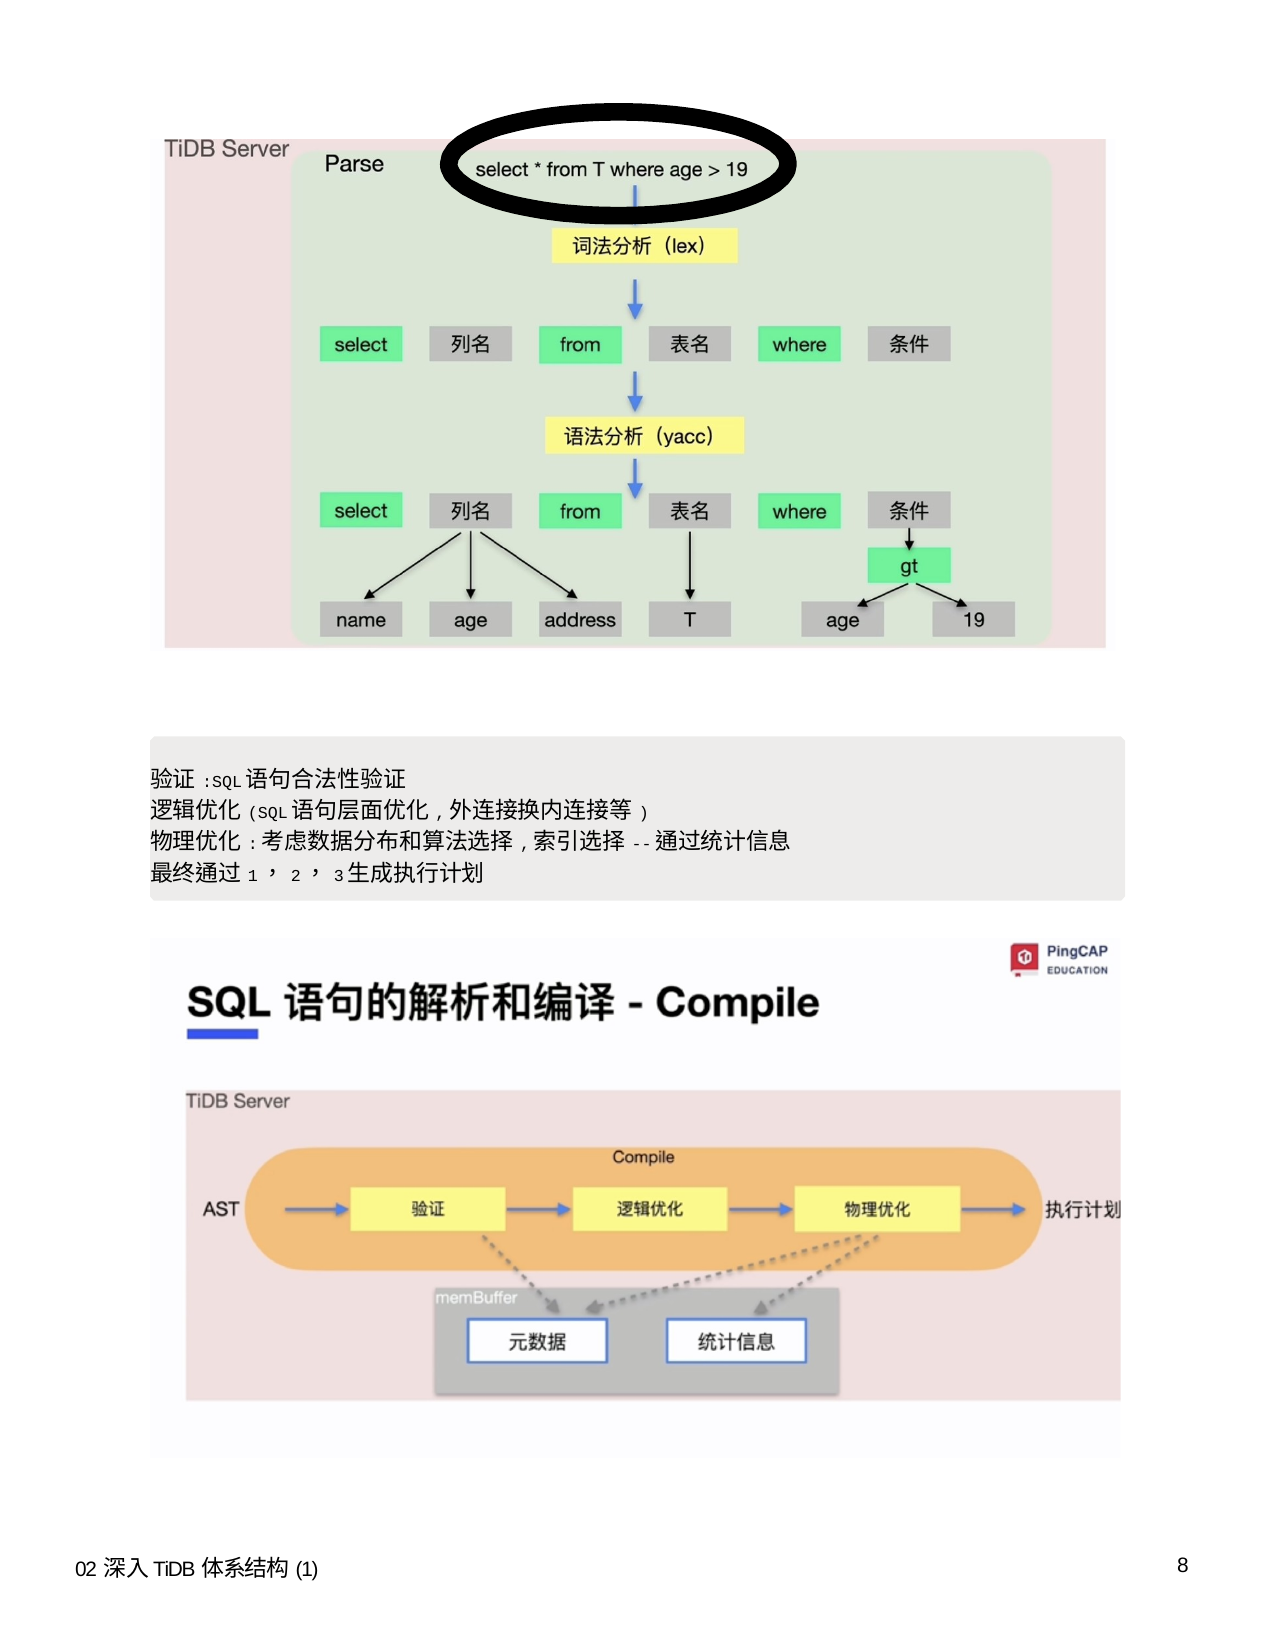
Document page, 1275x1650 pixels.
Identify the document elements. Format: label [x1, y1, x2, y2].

picture [150, 139, 1116, 651]
picture [458, 139, 778, 206]
picture [150, 938, 1121, 1458]
